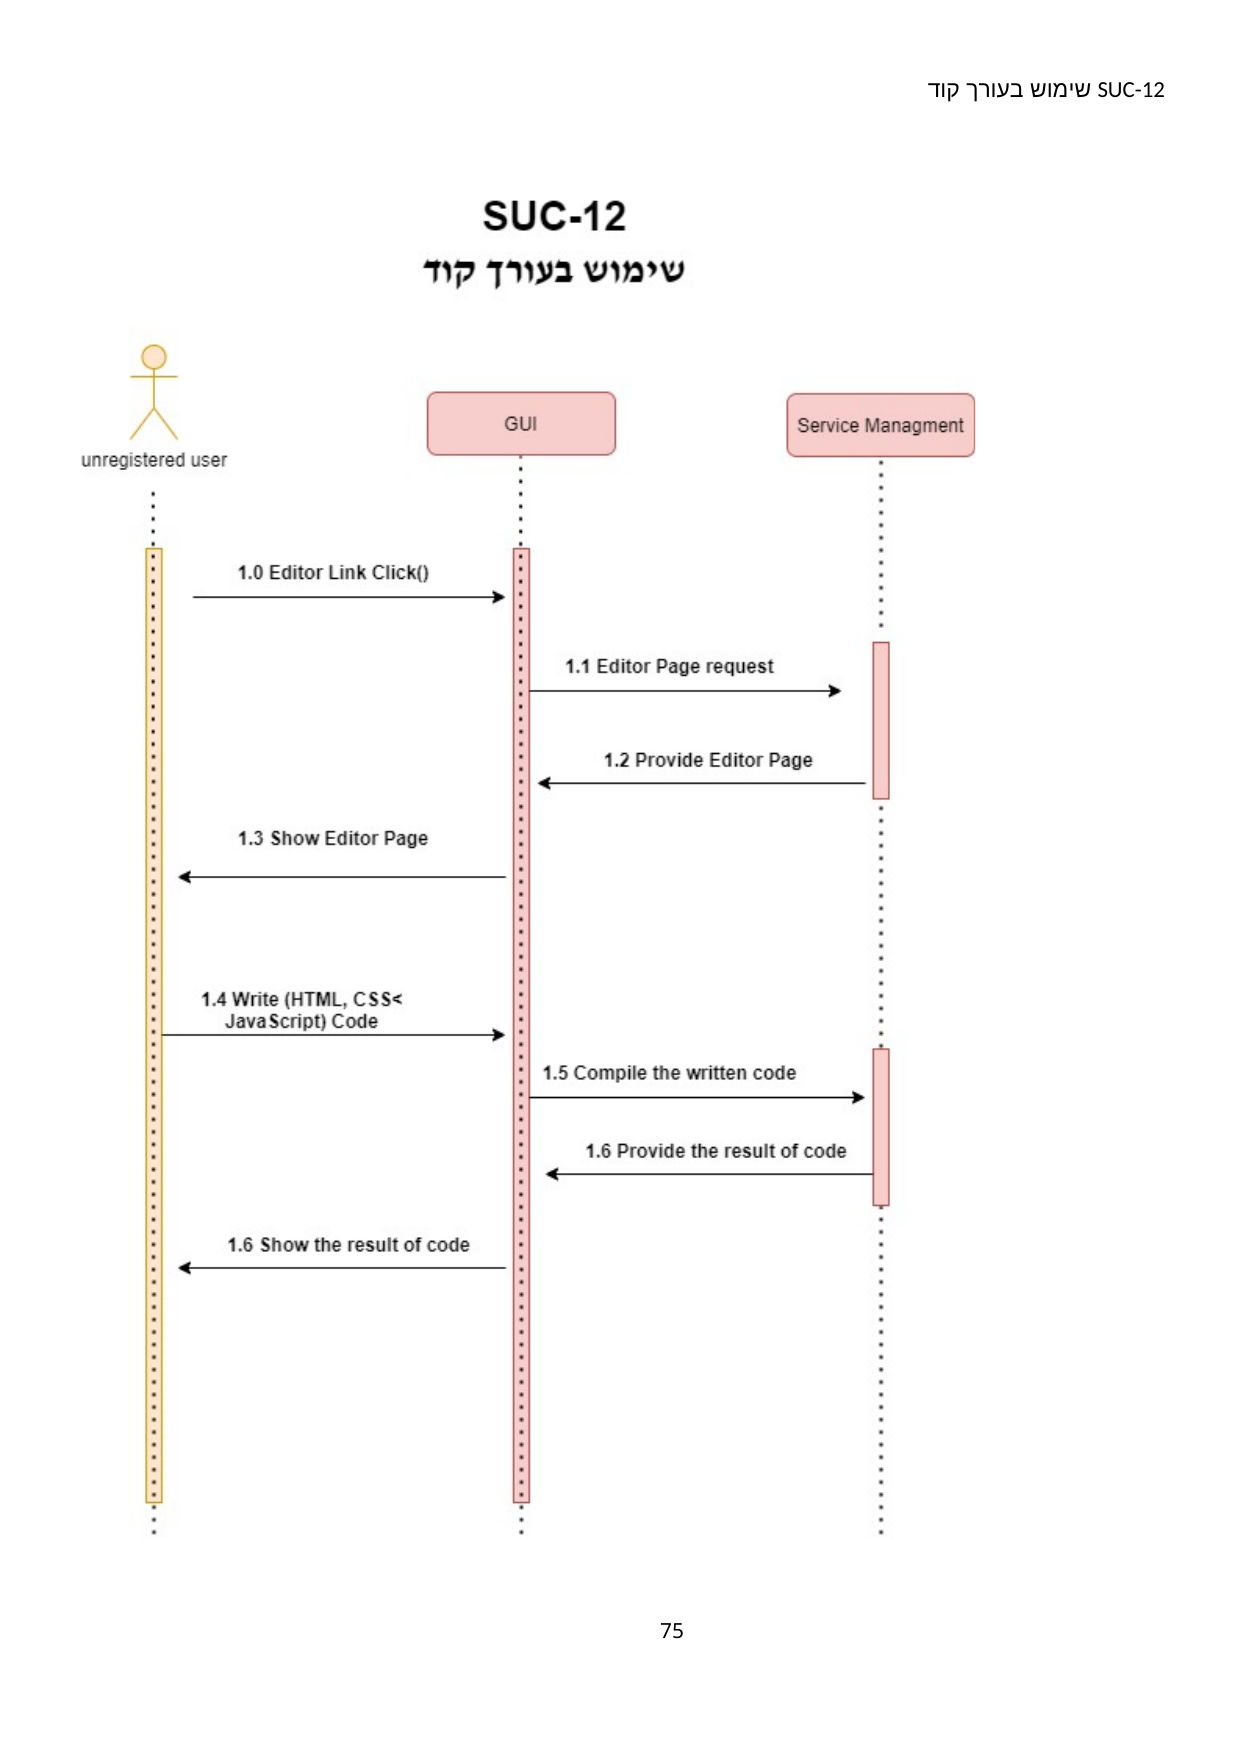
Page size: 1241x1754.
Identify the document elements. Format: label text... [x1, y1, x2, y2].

picture [80, 151, 976, 1538]
text SUC-12 שימוש בעורך קוד [75, 75, 1165, 103]
